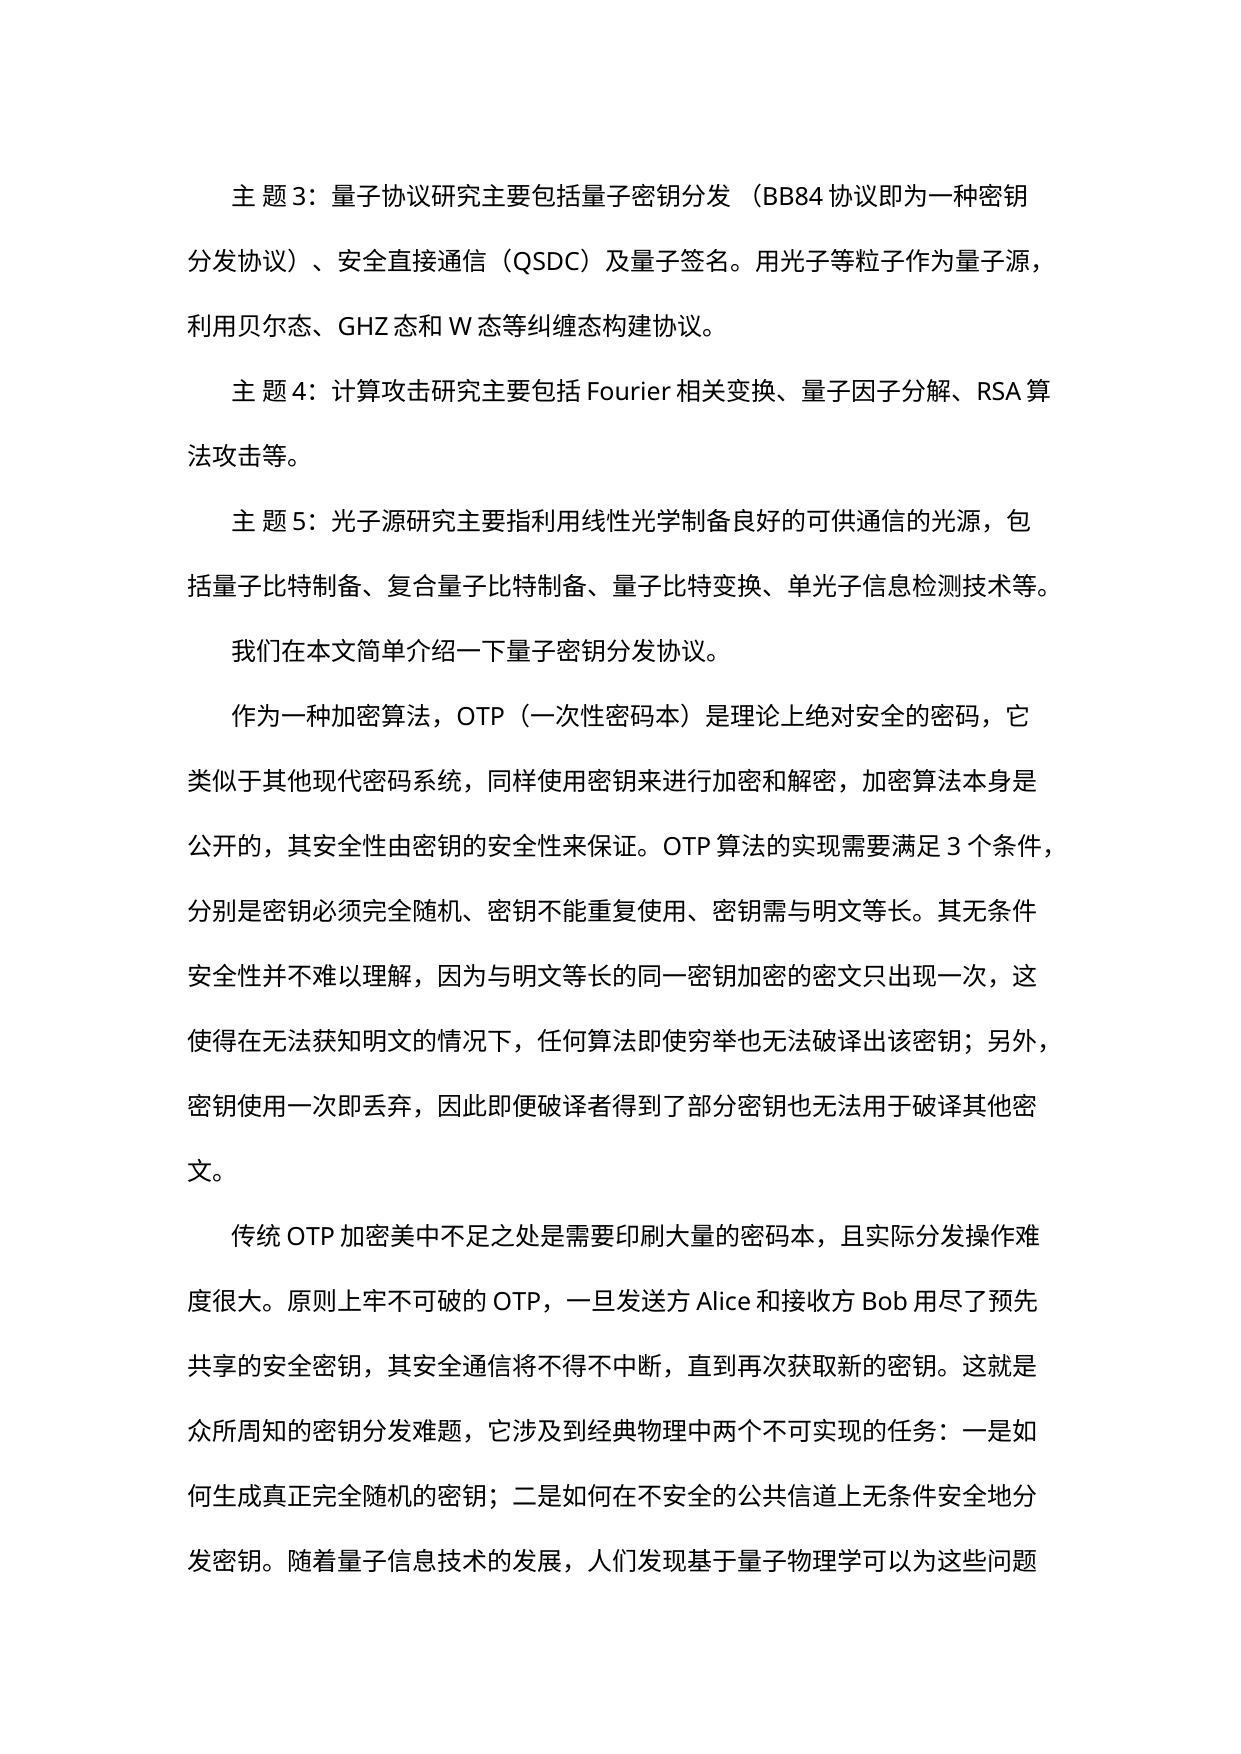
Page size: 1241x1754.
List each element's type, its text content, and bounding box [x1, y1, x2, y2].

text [187, 1202, 1053, 1592]
text 主 题3：量子协议研究主要包括量子密钥分发 （BB84协议即为一种密钥分发协议）、安全直接通信（QSDC）及量子签名。用光子等粒子作为量子源，利用贝尔态、GHZ态和W态等纠缠态构建协议。 [187, 162, 1053, 357]
text 我们在本文简单介绍一下量子密钥分发协议。 [187, 617, 1053, 682]
text 作为一种加密算法，OTP（一次性密码本）是理论上绝对安全的密码，它类似于其他现代密码系统，同样使用密钥来进行加密和解密，加密算法本身是公开的，其安全性由密钥的安全性来保证。OTP算法的实现需要满足 3 个条件，分别是密钥必须完全随机、密钥不能重复使用、密钥需与明文等长。其无条件安全性并不难以理解，因为与明文等长的同一密钥加密的密文只出现一次，这使得在无法获知明文的情况下，任何算法即使穷举也无法破译出该密钥；另外，密钥使用一次即丢弃，因此即便破译者得到了部分密钥也无法用于破译其他密文。 [187, 682, 1053, 1202]
text 主 题5：光子源研究主要指利用线性光学制备良好的可供通信的光源，包括量子比特制备、复合量子比特制备、量子比特变换、单光子信息检测技术等。 [187, 487, 1053, 617]
text 主 题4：计算攻击研究主要包括Fourier相关变换、量子因子分解、RSA算法攻击等。 [187, 357, 1053, 487]
